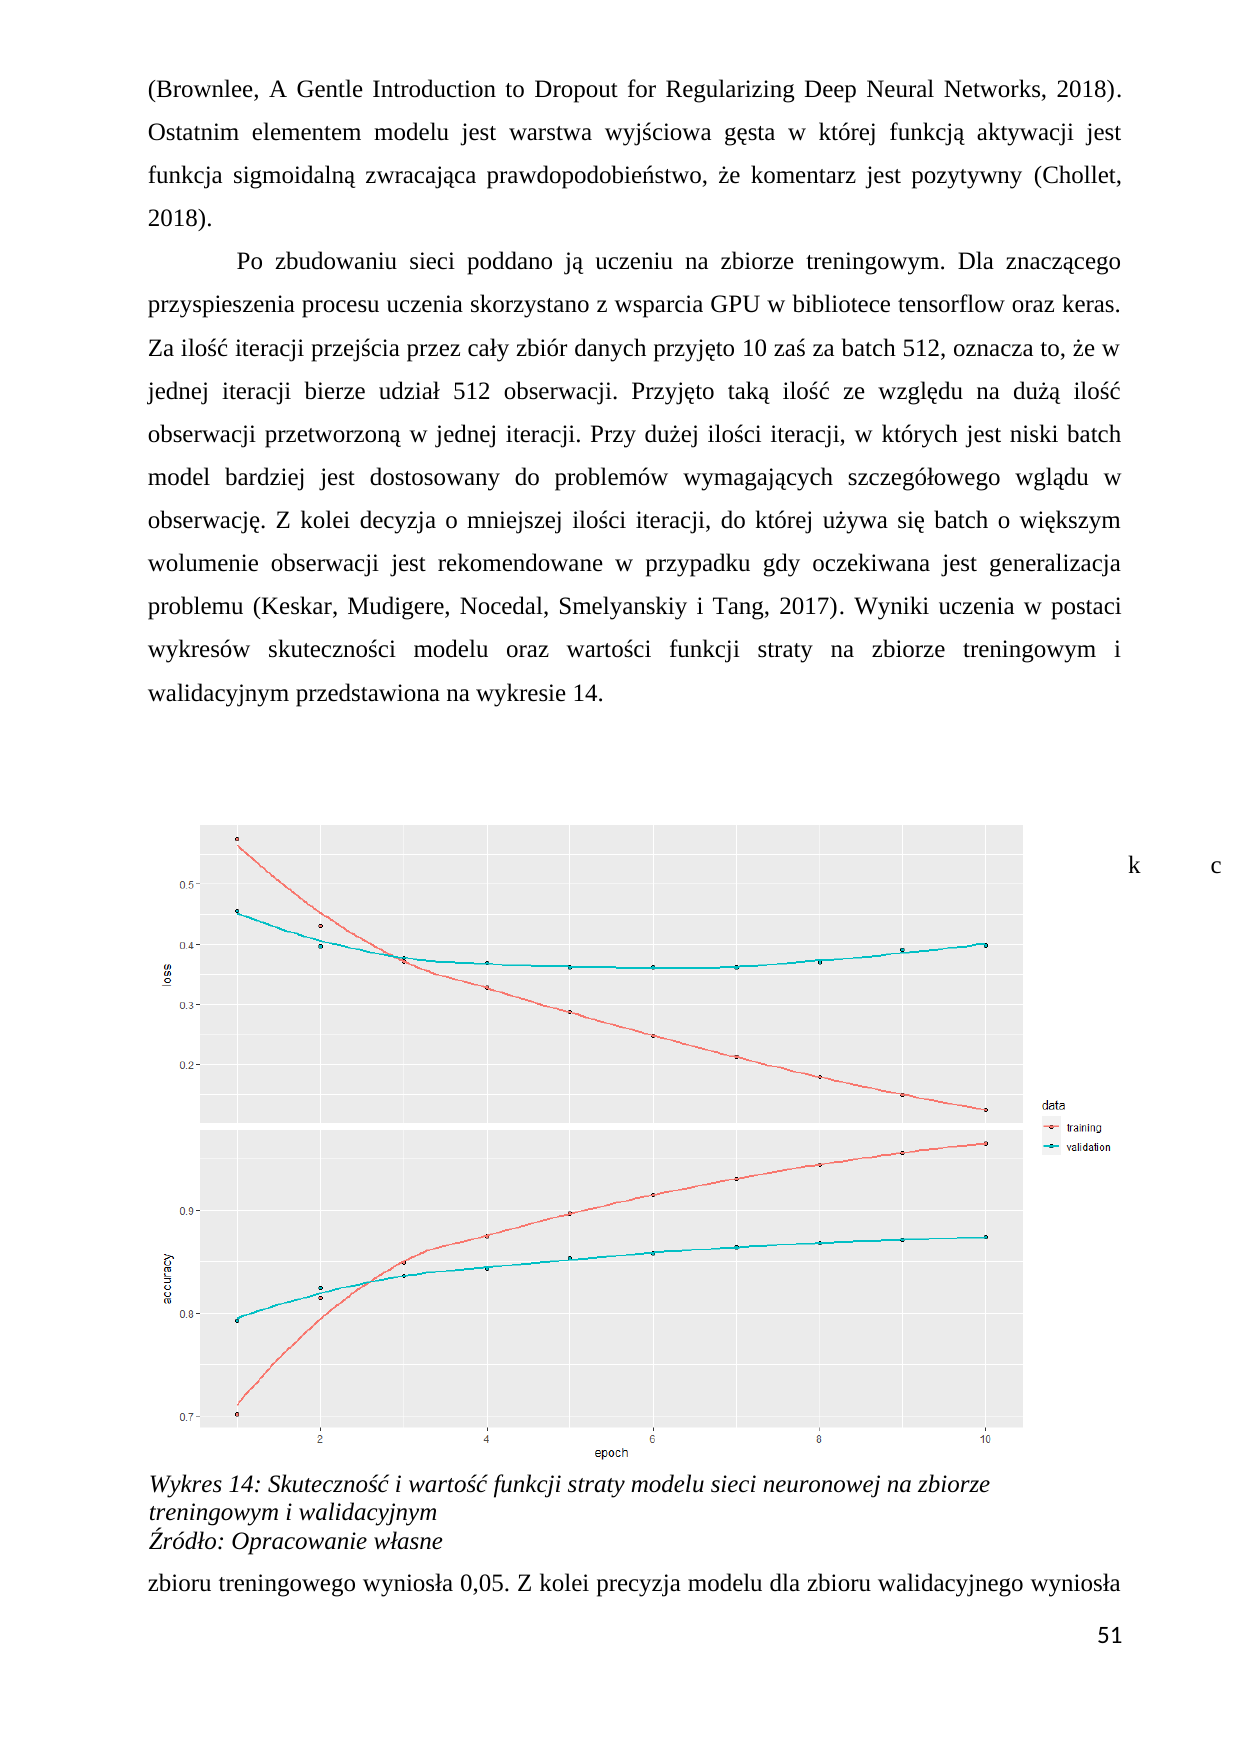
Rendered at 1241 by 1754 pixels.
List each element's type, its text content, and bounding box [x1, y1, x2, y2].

text Po zbudowaniu sieci poddano ją uczeniu na zbiorze treningowym. Dla znaczącego przyspieszenia procesu uczenia skorzystano z wsparcia GPU w bibliotece tensorflow oraz keras. Za ilość iteracji przejścia przez cały zbiór danych przyjęto 10 zaś za batch 512, oznacza to, że w jednej iteracji bierze udział 512 obserwacji. Przyjęto taką ilość ze względu na dużą ilość obserwacji przetworzoną w jednej iteracji. Przy dużej ilości iteracji, w których jest niski batch model bardziej jest dostosowany do problemów wymagających szczegółowego wglądu w obserwację. Z kolei decyzja o mniejszej ilości iteracji, do której używa się batch o większym wolumenie obserwacji jest rekomendowane w przypadku gdy oczekiwana jest generalizacja problemu. Wyniki uczenia w postaci wykresów skuteczności modelu oraz wartości funkcji straty na zbiorze treningowym i walidacyjnym przedstawiona na wykresie 14. [148, 246, 1122, 706]
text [148, 1465, 1122, 1597]
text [148, 74, 1122, 232]
picture [148, 819, 1123, 1465]
